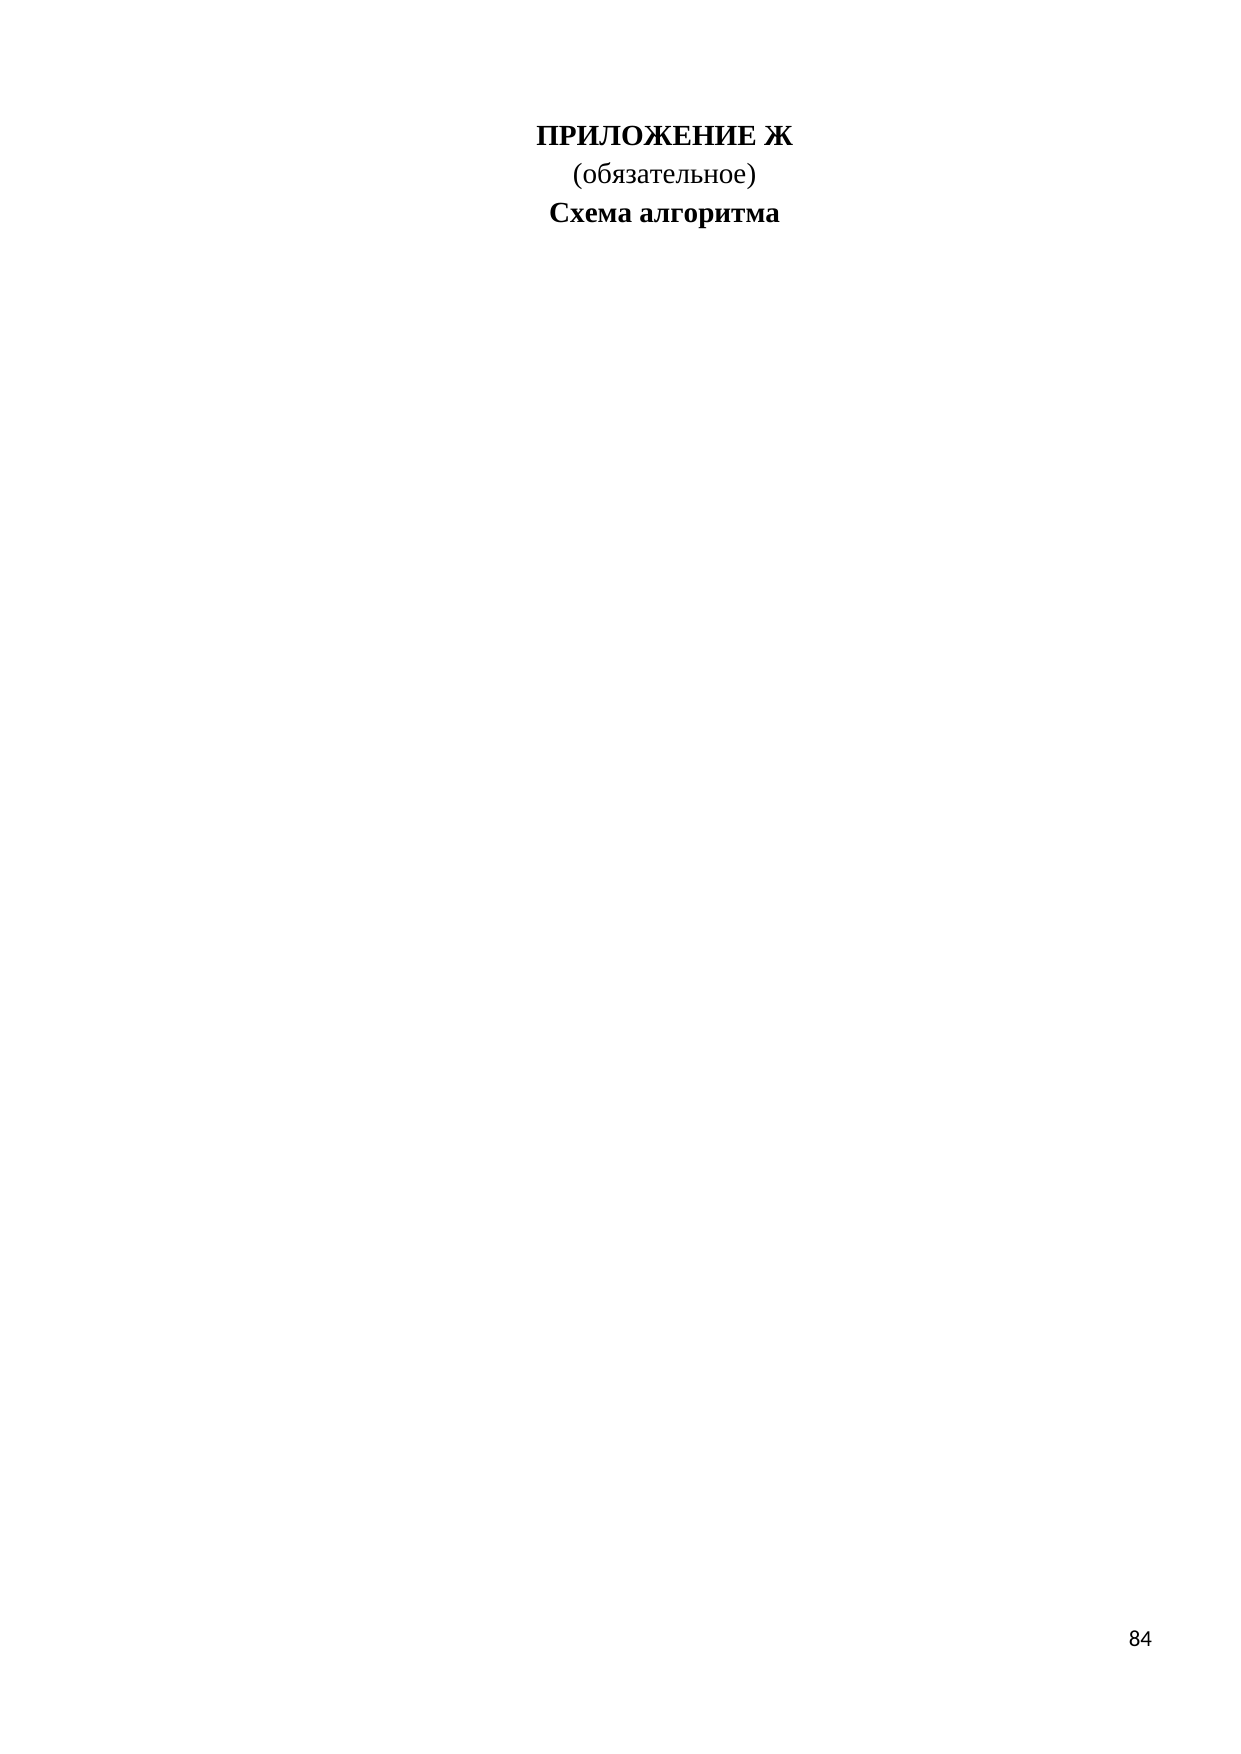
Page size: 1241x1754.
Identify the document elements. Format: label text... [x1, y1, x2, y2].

subtitle ПРИЛОЖЕНИЕ Ж [177, 118, 1152, 152]
text Схема алгоритма [177, 195, 1152, 229]
text (обязательное) [177, 157, 1152, 190]
